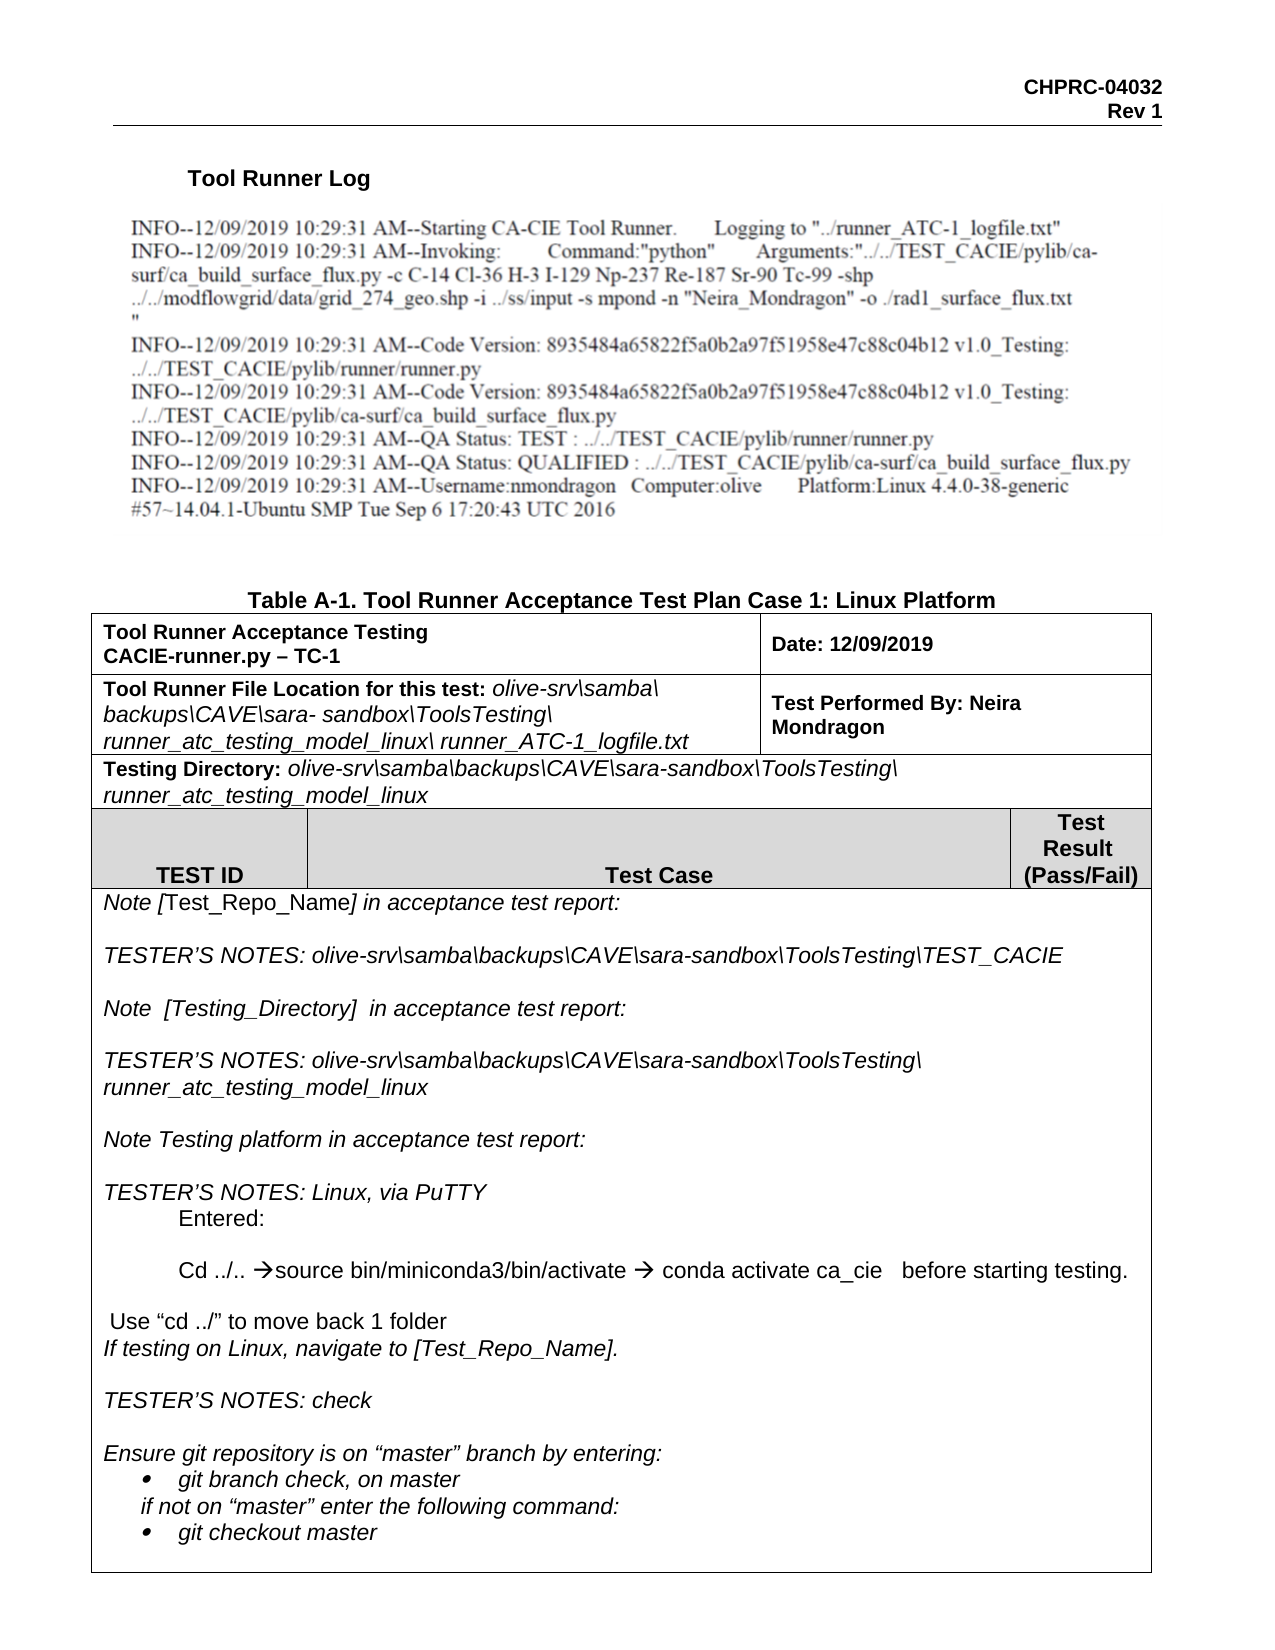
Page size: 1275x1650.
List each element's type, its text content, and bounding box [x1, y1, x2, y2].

table_cell Testing Directory: olive-srv\samba\backups\CAVE\sara-sandbox\ToolsTesting\runner_atc_testing_model_linux [92, 755, 1151, 808]
table_cell Tool Runner File Location for this test: olive-srv\samba\backups\CAVE\sara- sandbox\ToolsTesting\runner_atc_testing_model_linux\ runner_ATC-1_logfile.txt [92, 675, 760, 754]
picture [112, 203, 1163, 536]
table_cell TEST ID [92, 809, 307, 888]
table_cell Test Case [308, 809, 1010, 888]
table_header Table A-1. Tool Runner Acceptance Test Plan Case 1: Linux Platform [92, 565, 1151, 613]
table_cell Tool Runner Acceptance Testing CACIE-runner.py – TC-1 [92, 614, 760, 674]
table_cell Test Performed By: Neira Mondragon [761, 675, 1151, 754]
table_cell Test Result (Pass/Fail) [1011, 809, 1151, 888]
table_cell Date: 12/09/2019 [761, 614, 1151, 674]
text Tool Runner Log [187, 165, 1162, 191]
